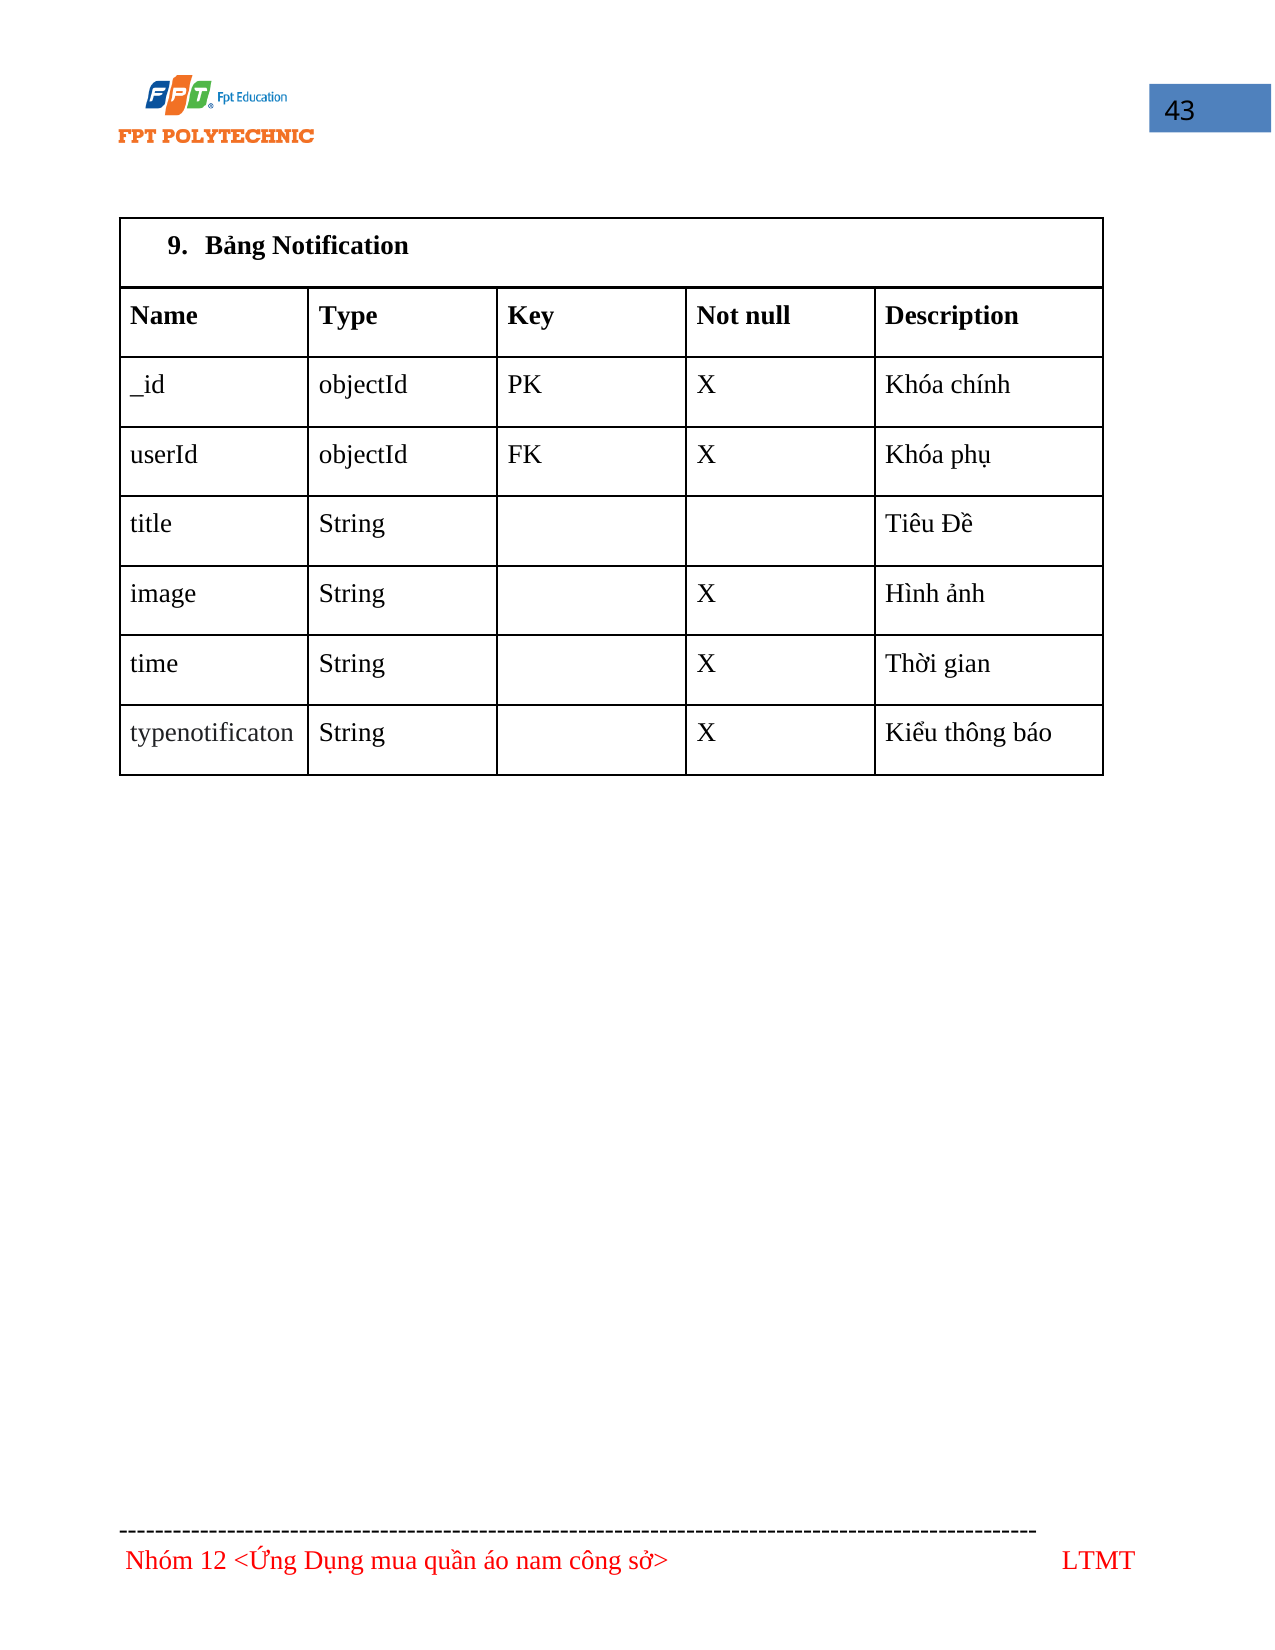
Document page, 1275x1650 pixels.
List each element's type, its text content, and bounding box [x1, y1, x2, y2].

table_cell X [687, 358, 874, 426]
picture [118, 75, 316, 143]
table_cell Tiêu Đề [876, 497, 1102, 565]
table_cell userId [121, 428, 307, 495]
table_cell Key [498, 289, 685, 356]
table_cell Not null [687, 289, 874, 356]
table_cell Khóa chính [876, 358, 1102, 426]
table_cell Thời gian [876, 636, 1102, 704]
table_cell [687, 497, 874, 565]
table_cell objectId [309, 358, 496, 426]
table_cell X [687, 428, 874, 495]
table_cell [498, 636, 685, 704]
table_cell [498, 497, 685, 565]
table_cell String [309, 497, 496, 565]
table_cell X [687, 636, 874, 704]
table_cell image [121, 567, 307, 634]
table_header Bảng Notification [121, 219, 1102, 286]
table_cell title [121, 497, 307, 565]
table_cell Name [121, 289, 307, 356]
table_cell Khóa phụ [876, 428, 1102, 495]
table_cell String [309, 636, 496, 704]
table_cell String [309, 706, 496, 773]
table_cell X [687, 567, 874, 634]
table_cell [498, 567, 685, 634]
table_cell Type [309, 289, 496, 356]
table_cell FK [498, 428, 685, 495]
table_cell _id [121, 358, 307, 426]
table_cell X [687, 706, 874, 773]
table_cell time [121, 636, 307, 704]
table_cell Hình ảnh [876, 567, 1102, 634]
table_cell typenotificaton [121, 706, 307, 773]
table_cell String [309, 567, 496, 634]
table_cell [498, 706, 685, 773]
table_cell Description [876, 289, 1102, 356]
table_cell Kiểu thông báo [876, 706, 1102, 773]
table_cell PK [498, 358, 685, 426]
table_cell objectId [309, 428, 496, 495]
